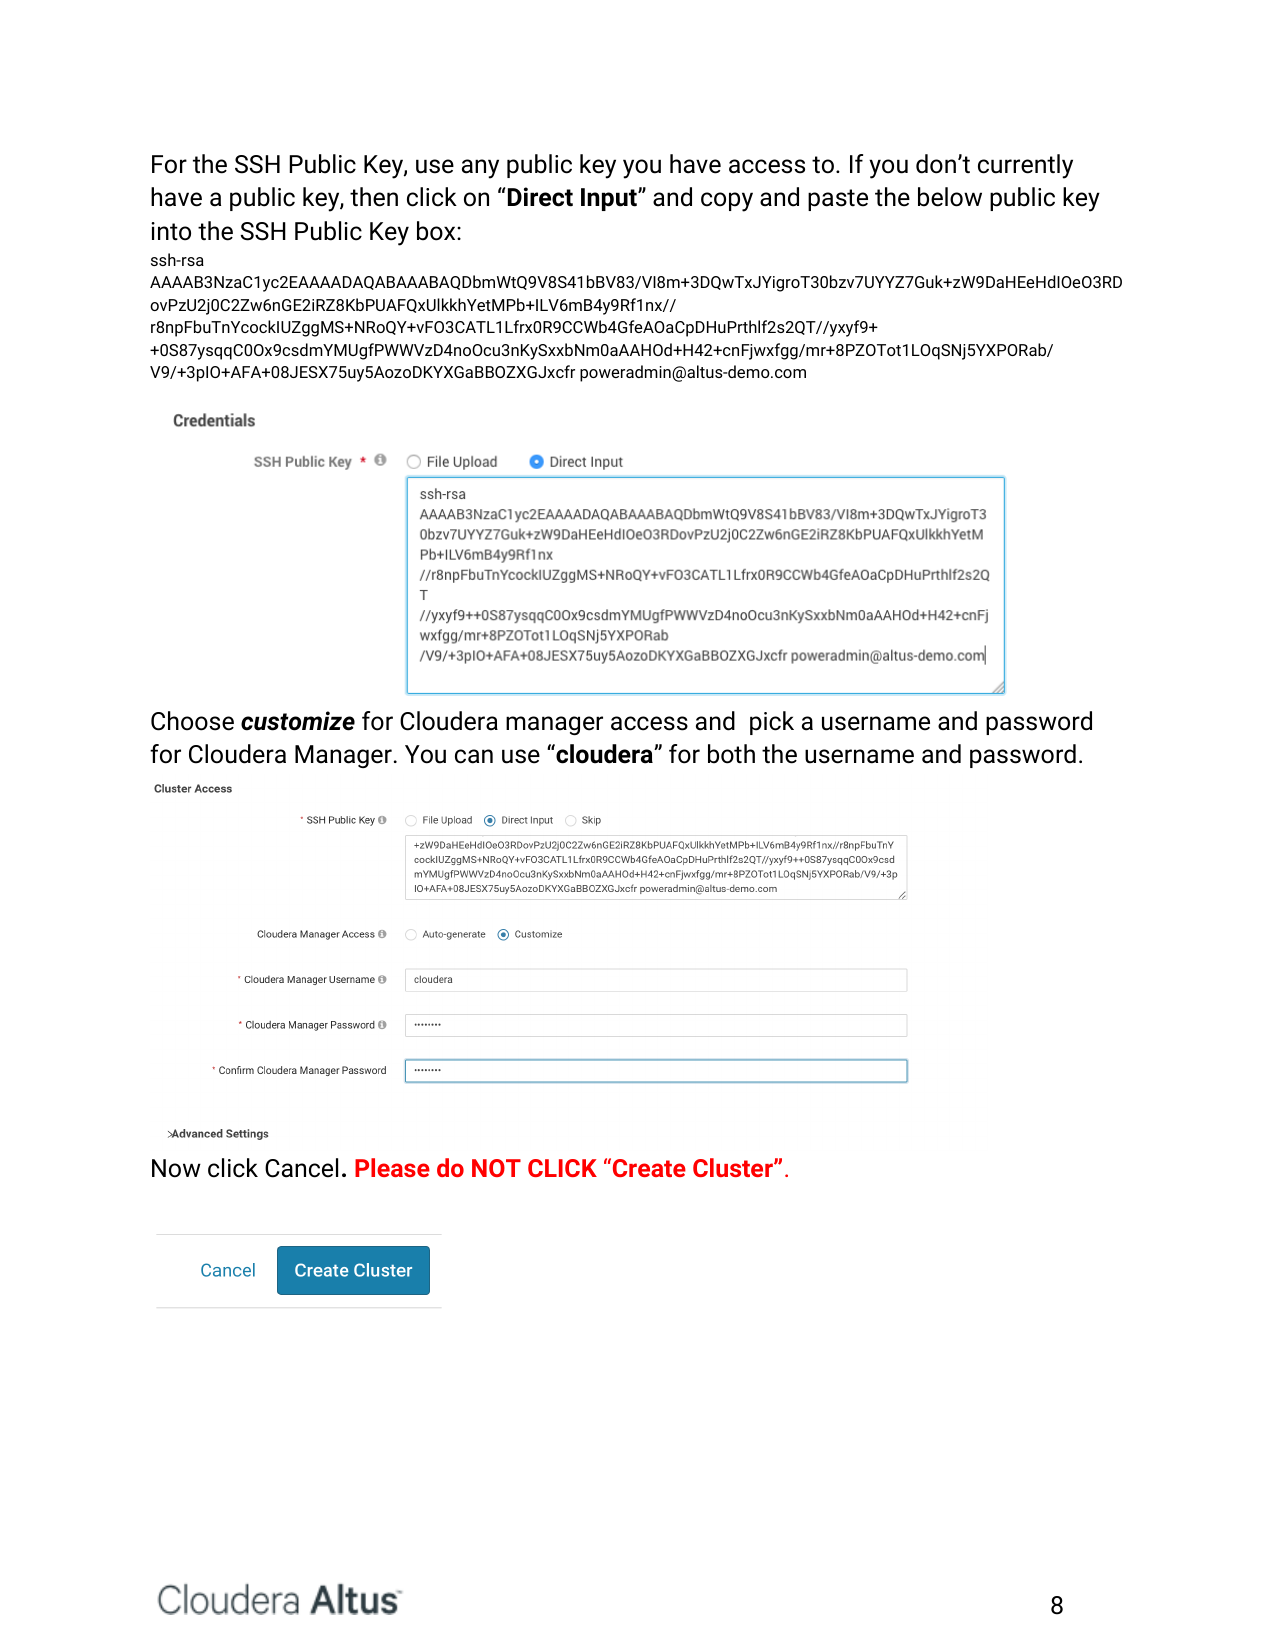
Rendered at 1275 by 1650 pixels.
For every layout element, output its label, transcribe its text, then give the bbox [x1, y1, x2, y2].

text Now click Cancel. Please do NOT CLICK “Create Cluster”. [150, 1154, 1125, 1315]
text Choose customize for Cloudera manager access and pick a username and password for Cloudera Manager. You can use “cloudera” for both the username and password. [150, 707, 1125, 770]
text For the SSH Public Key, use any public key you have access to. If you don’t currently have a public key, then click on “Direct Input” and copy and paste the below public key into the SSH Public Key box: [150, 150, 1125, 247]
picture [150, 1578, 413, 1615]
picture [156, 1188, 442, 1309]
text ssh-rsa AAAAB3NzaC1yc2EAAAADAQABAAABAQDbmWtQ9V8S41bBV83/VI8m+3DQwTxJYigroT30bzv7UYYZ7Guk+zW9DaHEeHdIOeO3RDovPzU2j0C2Zw6nGE2iRZ8KbPUAFQxUlkkhYetMPb+ILV6mB4y9Rf1nx//r8npFbuTnYcockIUZggMS+NRoQY+vFO3CATL1Lfrx0R9CCWb4GfeAOaCpDHuPrthlf2s2QT//yxyf9++0S87ysqqC0Ox9csdmYMUgfPWWVzD4noOcu3nKySxxbNm0aAAHOd+H42+cnFjwxfgg/mr+8PZOTot1LOqSNj5YXPORab/V9/+3pIO+AFA+08JESX75uy5AozoDKYXGaBBOZXGJxcfr poweradmin@altus-demo.com [150, 251, 1125, 383]
picture [150, 386, 1032, 703]
picture [150, 774, 988, 1151]
